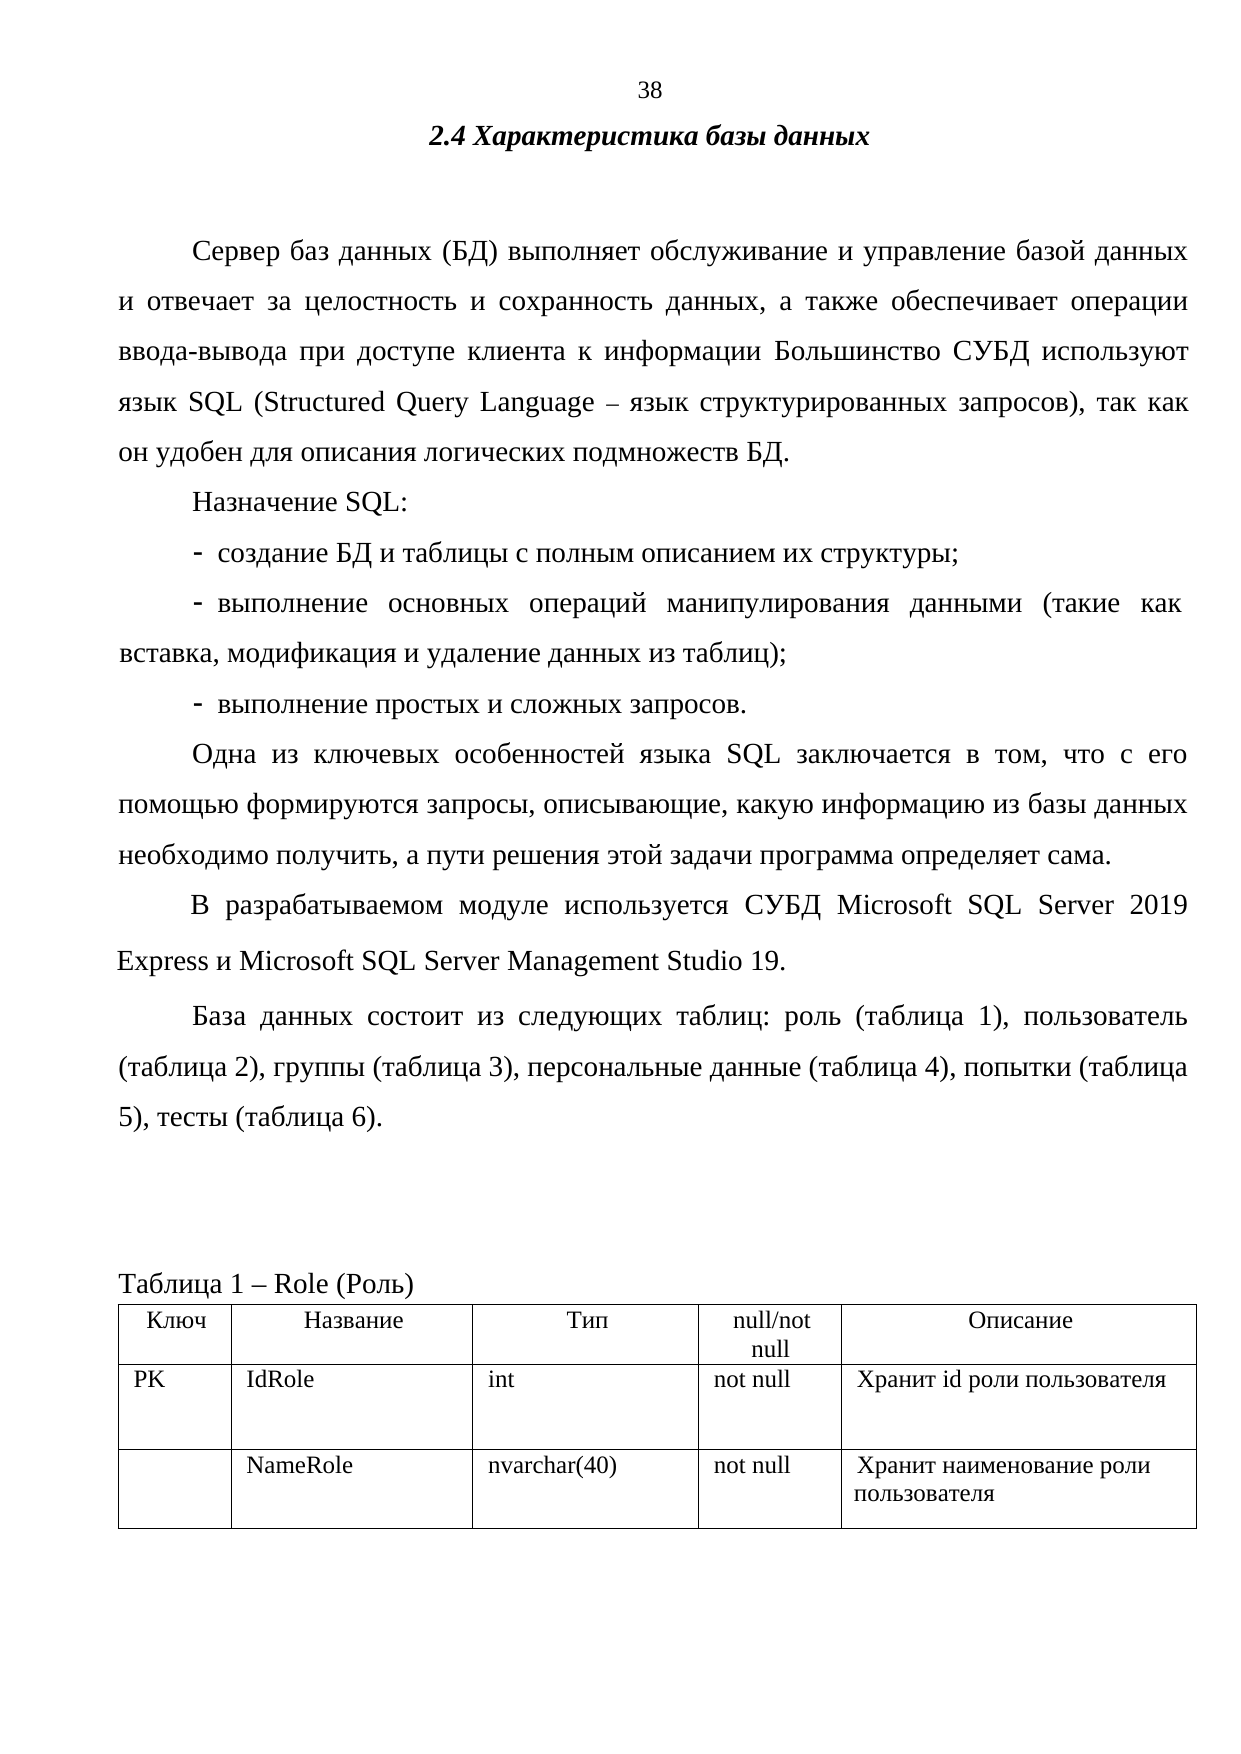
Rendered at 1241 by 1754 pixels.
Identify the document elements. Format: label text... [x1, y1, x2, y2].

table_header Ключ [119, 1305, 231, 1363]
list выполнение основных операций манипулирования данными (такие как вставка, модификация и удаление данных из таблиц); [119, 585, 1182, 669]
table_cell not null [699, 1450, 841, 1528]
table_cell nvarchar(40) [473, 1450, 698, 1528]
list Таблица 1 – Role (Роль) [118, 1267, 1189, 1300]
table_cell NameRole [232, 1450, 472, 1528]
subtitle 2.4 Характеристика базы данных [120, 118, 1179, 152]
table_cell Хранит наименование роли пользователя [842, 1450, 1196, 1528]
text Сервер баз данных (БД) выполняет обслуживание и управление базой данных и отвечает за целостность и сохранность данных, а также обеспечивает операции ввода-вывода при доступе клиента к информации Большинство СУБД используют язык SQL (Structured Query Language – язык структурированных запросов), так как он удобен для описания логических подмножеств БД. [118, 317, 1189, 468]
list создание БД и таблицы с полным описанием их структуры; [119, 535, 1182, 568]
table_cell Хранит id роли пользователя [842, 1365, 1196, 1449]
table_header Название [232, 1305, 472, 1363]
table_header Тип [473, 1305, 698, 1363]
text Сервер баз данных (БД) выполняет обслуживание и управление базой данных и отвечает за целостность и сохранность данных, а также обеспечивает операции ввода-вывода при доступе клиента к информации Большинство СУБД используют язык SQL (Structured Query Language – язык структурированных запросов), так как он удобен для описания логических подмножеств БД. [118, 233, 1189, 283]
table_header null/not null [699, 1305, 841, 1363]
table_cell int [473, 1365, 698, 1449]
table_cell [119, 1450, 231, 1528]
text База данных состоит из следующих таблиц: роль (таблица 1), пользователь (таблица 2), группы (таблица 3), персональные данные (таблица 4), попытки (таблица 5), тесты (таблица 6). [118, 998, 1189, 1133]
table_cell not null [699, 1365, 841, 1449]
list выполнение простых и сложных запросов. [119, 686, 1182, 719]
text Одна из ключевых особенностей языка SQL заключается в том, что с его помощью формируются запросы, описывающие, какую информацию из базы данных необходимо получить, а пути решения этой задачи программа определяет сама. [118, 736, 1189, 871]
table_header Описание [842, 1305, 1196, 1363]
table_cell PK [119, 1365, 231, 1449]
text Назначение SQL: [118, 484, 1189, 518]
table_cell IdRole [232, 1365, 472, 1449]
text В разрабатываемом модуле используется СУБД Microsoft SQL Server 2019 Express и Microsoft SQL Server Management Studio 19. [116, 887, 1189, 976]
